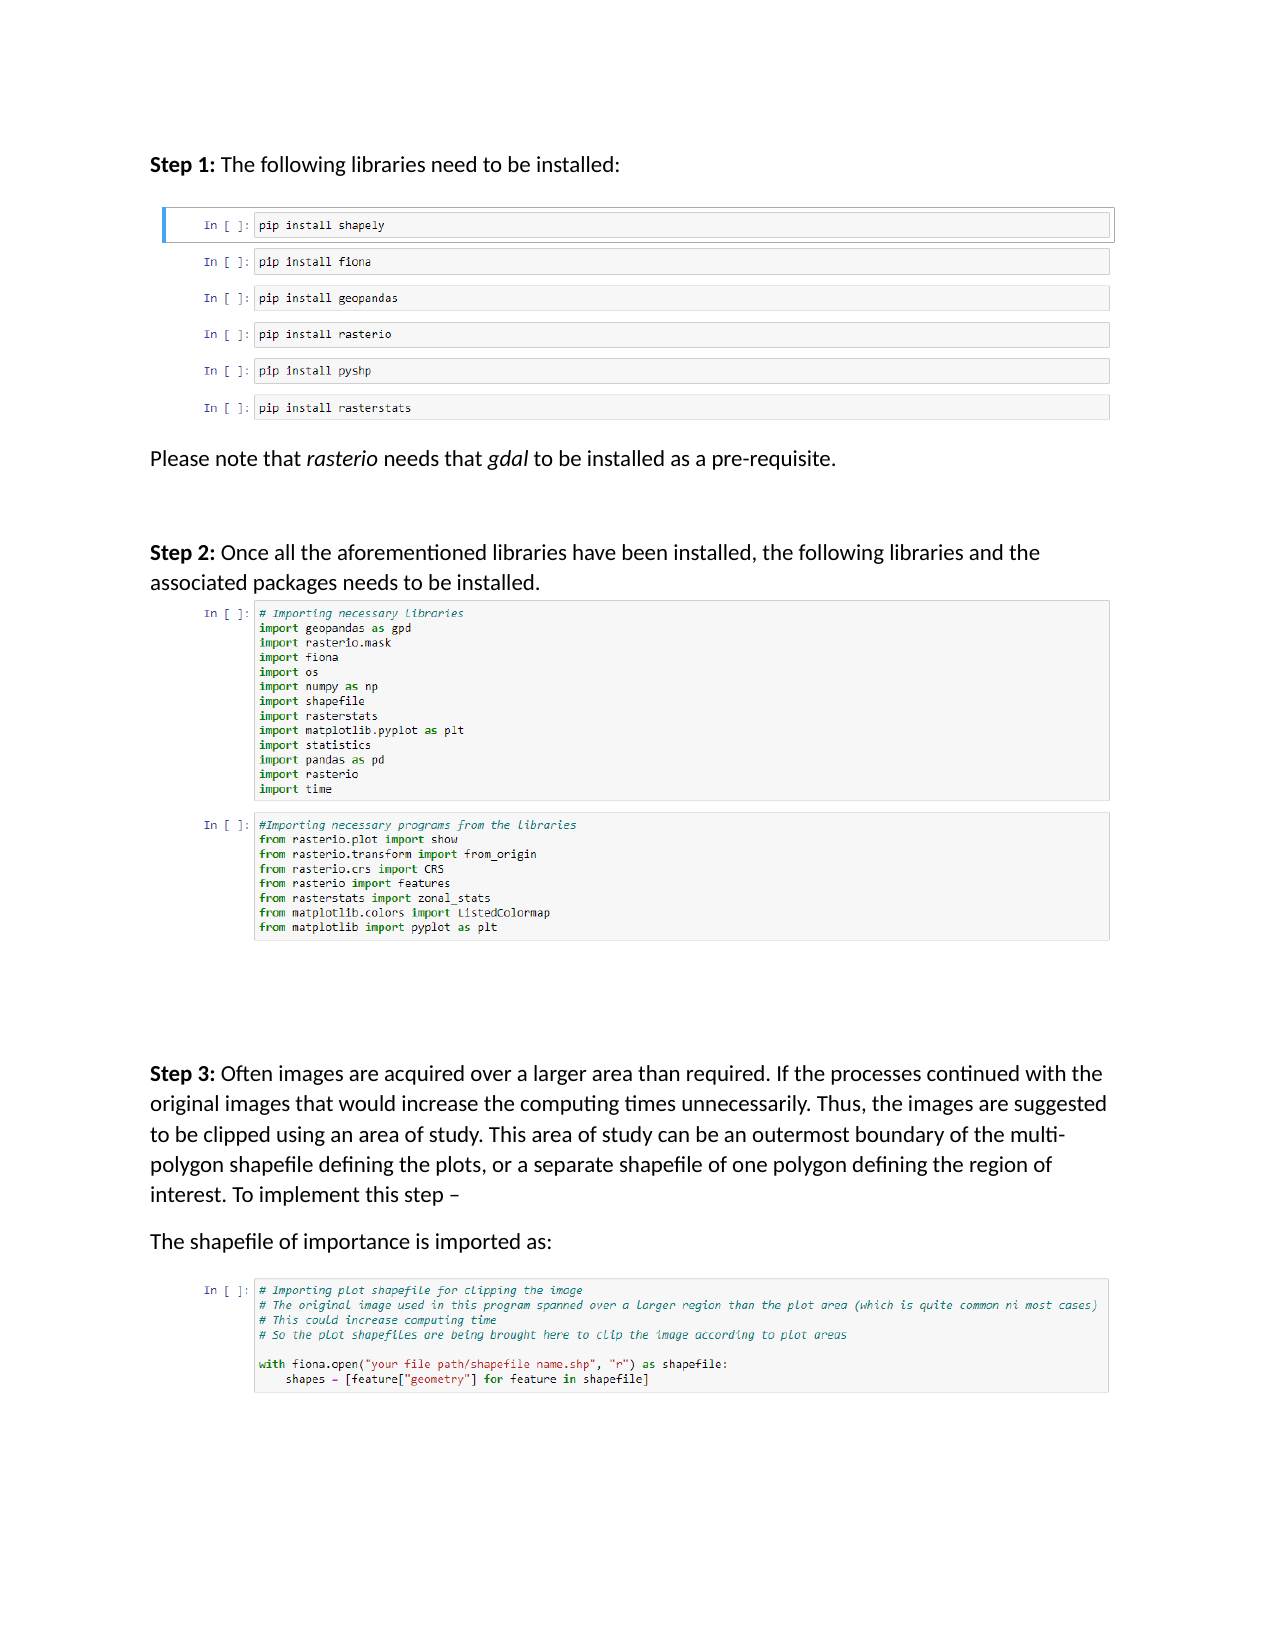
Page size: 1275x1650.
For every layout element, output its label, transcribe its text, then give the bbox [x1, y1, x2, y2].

text Please note that rasterio needs that gdal to be installed as a pre-requisite. [150, 444, 1125, 472]
text Step 3: Often images are acquired over a larger area than required. If the processes continued with the original images that would increase the computing times unnecessarily. Thus, the images are suggested to be clipped using an area of study. This area of study can be an outermost boundary of the multi-polygon shapefile defining the plots, or a separate shapefile of one polygon defining the region of interest. To implement this step – [150, 1059, 1125, 1208]
picture [150, 196, 1125, 426]
text The shapefile of importance is imported as: [150, 1227, 1125, 1255]
text Step 2: Once all the aforementioned libraries have been installed, the following libraries and the associated packages needs to be installed. [150, 538, 1125, 598]
text Step 1: The following libraries need to be installed: [150, 150, 1125, 178]
picture [150, 1273, 1125, 1399]
picture [150, 598, 1125, 947]
